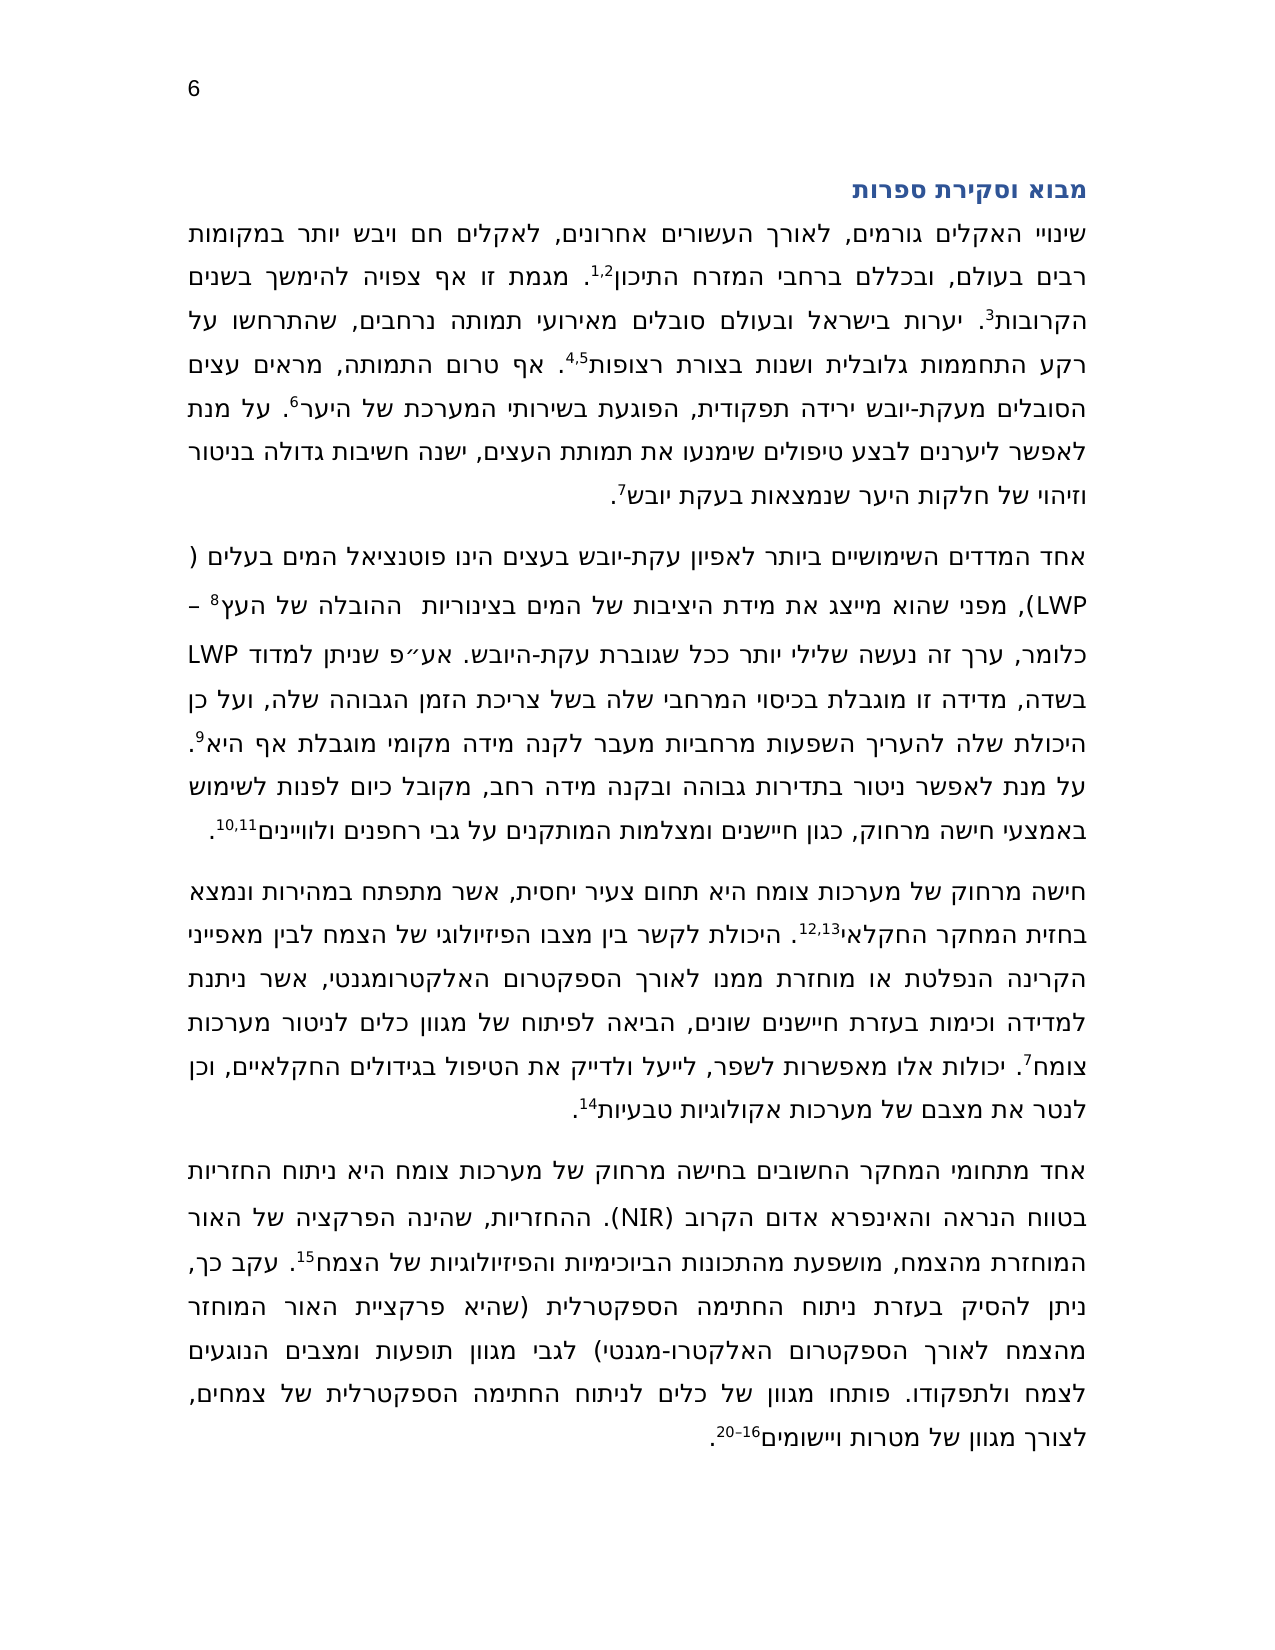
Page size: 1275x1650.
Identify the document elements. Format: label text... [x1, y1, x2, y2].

subtitle מבוא וסקירת ספרות [187, 175, 1087, 204]
text שינויי האקלים גורמים, לאורך העשורים אחרונים, לאקלים חם ויבש יותר במקומות רבים בעולם, ובכללם ברחבי המזרח התיכון. מגמת זו אף צפויה להימשך בשנים הקרובות. יערות בישראל ובעולם סובלים מאירועי תמותה נרחבים, שהתרחשו על רקע התחממות גלובלית ושנות בצורת רצופות. אף טרום התמותה, מראים עצים הסובלים מעקת-יובש ירידה תפקודית, הפוגעת בשירותי המערכת של היער. על מנת לאפשר ליערנים לבצע טיפולים שימנעו את תמותת העצים, ישנה חשיבות גדולה בניטור וזיהוי של חלקות היער שנמצאות בעקת יובש. [187, 219, 1087, 510]
text חישה מרחוק של מערכות צומח היא תחום צעיר יחסית, אשר מתפתח במהירות ונמצא בחזית המחקר החקלאי. היכולת לקשר בין מצבו הפיזיולוגי של הצמח לבין מאפייני הקרינה הנפלטת או מוחזרת ממנו לאורך הספקטרום האלקטרומגנטי, אשר ניתנת למדידה וכימות בעזרת חיישנים שונים, הביאה לפיתוח של מגוון כלים לניטור מערכות צומח. יכולות אלו מאפשרות לשפר, לייעל ולדייק את הטיפול בגידולים החקלאיים, וכן לנטר את מצבם של מערכות אקולוגיות טבעיות. [187, 877, 1087, 1125]
text אחד המדדים השימושיים ביותר לאפיון עקת-יובש בעצים הינו פוטנציאל המים בעלים (LWP), מפני שהוא מייצג את מידת היציבות של המים בצינוריות ההובלה של העץ – כלומר, ערך זה נעשה שלילי יותר ככל שגוברת עקת-היובש. אע״פ שניתן למדוד LWP בשדה, מדידה זו מוגבלת בכיסוי המרחבי שלה בשל צריכת הזמן הגבוהה שלה, ועל כן היכולת שלה להעריך השפעות מרחביות מעבר לקנה מידה מקומי מוגבלת אף היא. על מנת לאפשר ניטור בתדירות גבוהה ובקנה מידה רחב, מקובל כיום לפנות לשימוש באמצעי חישה מרחוק, כגון חיישנים ומצלמות המותקנים על גבי רחפנים ולוויינים. [187, 542, 1087, 846]
text אחד מתחומי המחקר החשובים בחישה מרחוק של מערכות צומח היא ניתוח החזריות בטווח הנראה והאינפרא אדום הקרוב (NIR). ההחזריות, שהינה הפרקציה של האור המוחזרת מהצמח, מושפעת מהתכונות הביוכימיות והפיזיולוגיות של הצמח. עקב כך, ניתן להסיק בעזרת ניתוח החתימה הספקטרלית (שהיא פרקציית האור המוחזר מהצמח לאורך הספקטרום האלקטרו-מגנטי) לגבי מגוון תופעות ומצבים הנוגעים לצמח ולתפקודו. פותחו מגוון של כלים לניתוח החתימה הספקטרלית של צמחים, לצורך מגוון של מטרות ויישומים. [187, 1156, 1087, 1452]
